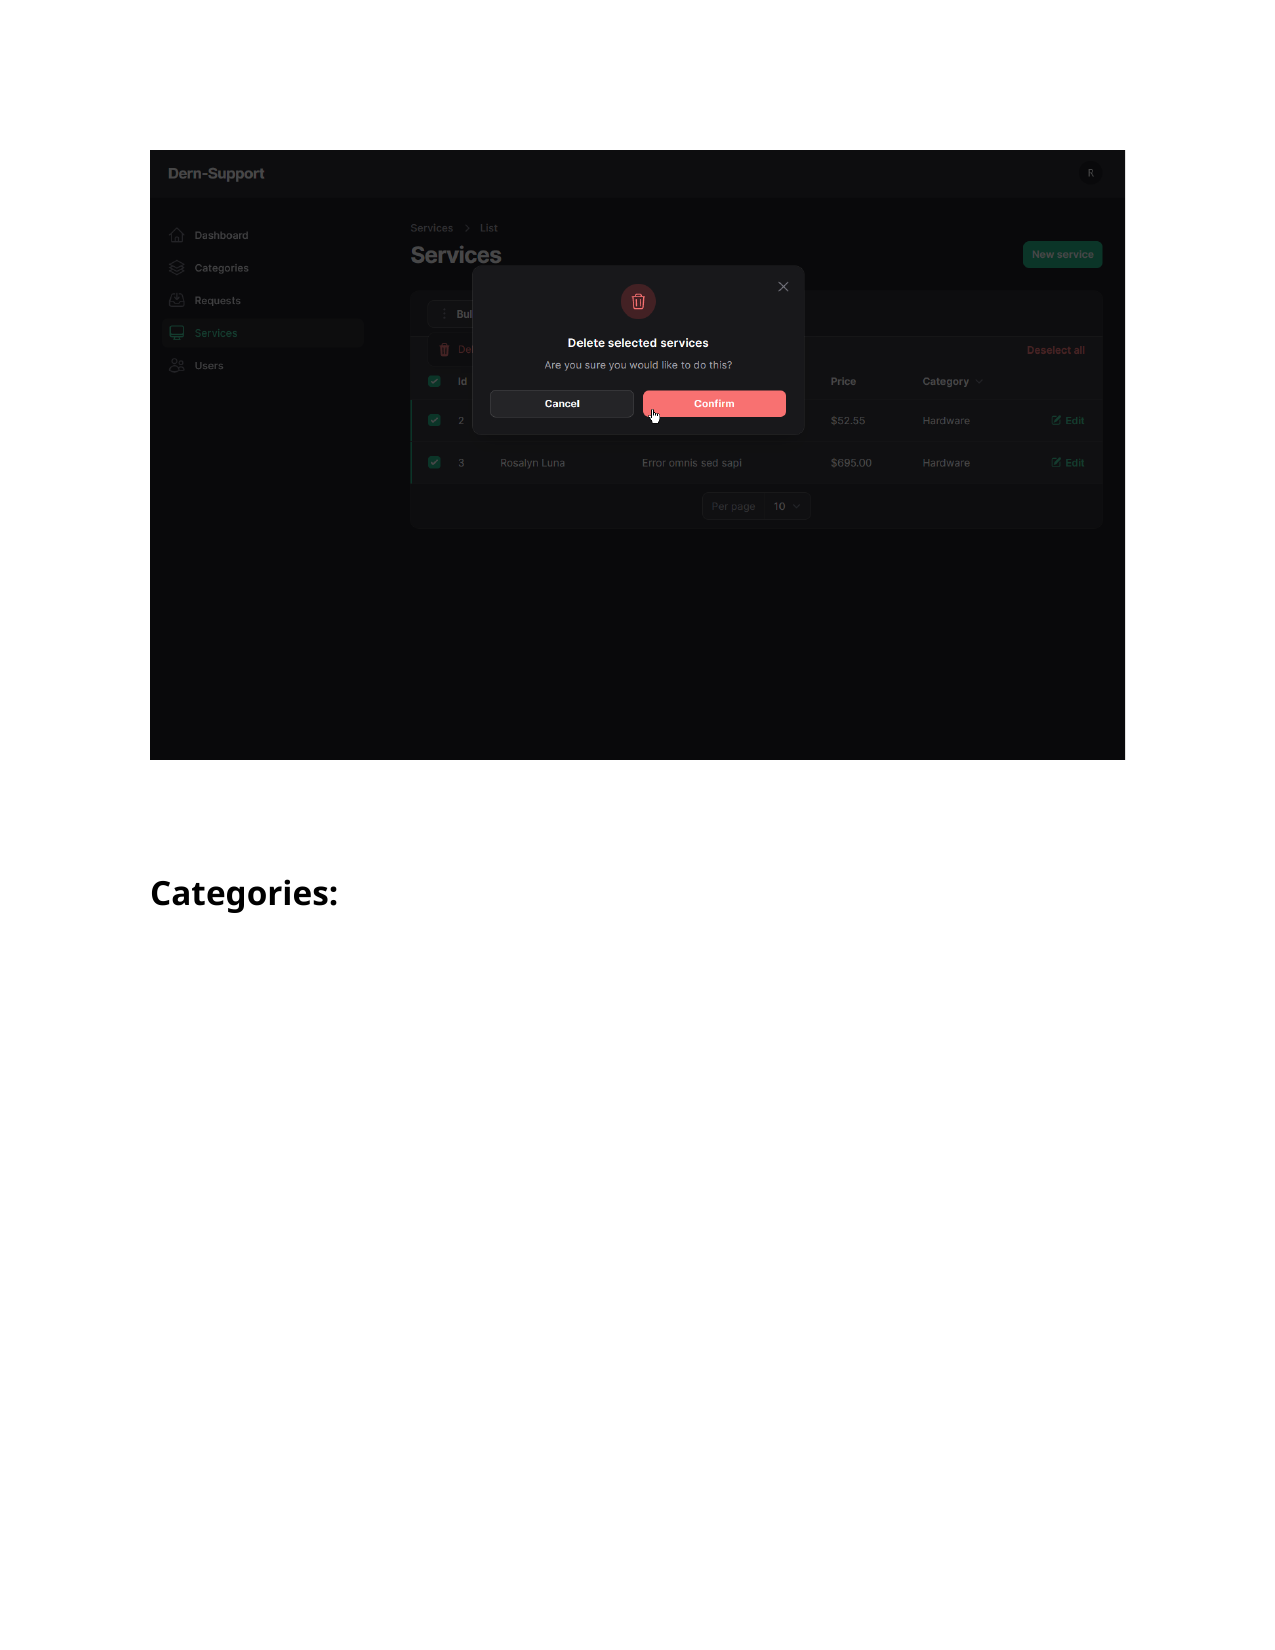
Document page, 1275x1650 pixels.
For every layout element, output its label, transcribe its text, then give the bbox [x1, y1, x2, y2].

text Categories: [150, 870, 1125, 915]
picture [150, 150, 1125, 760]
